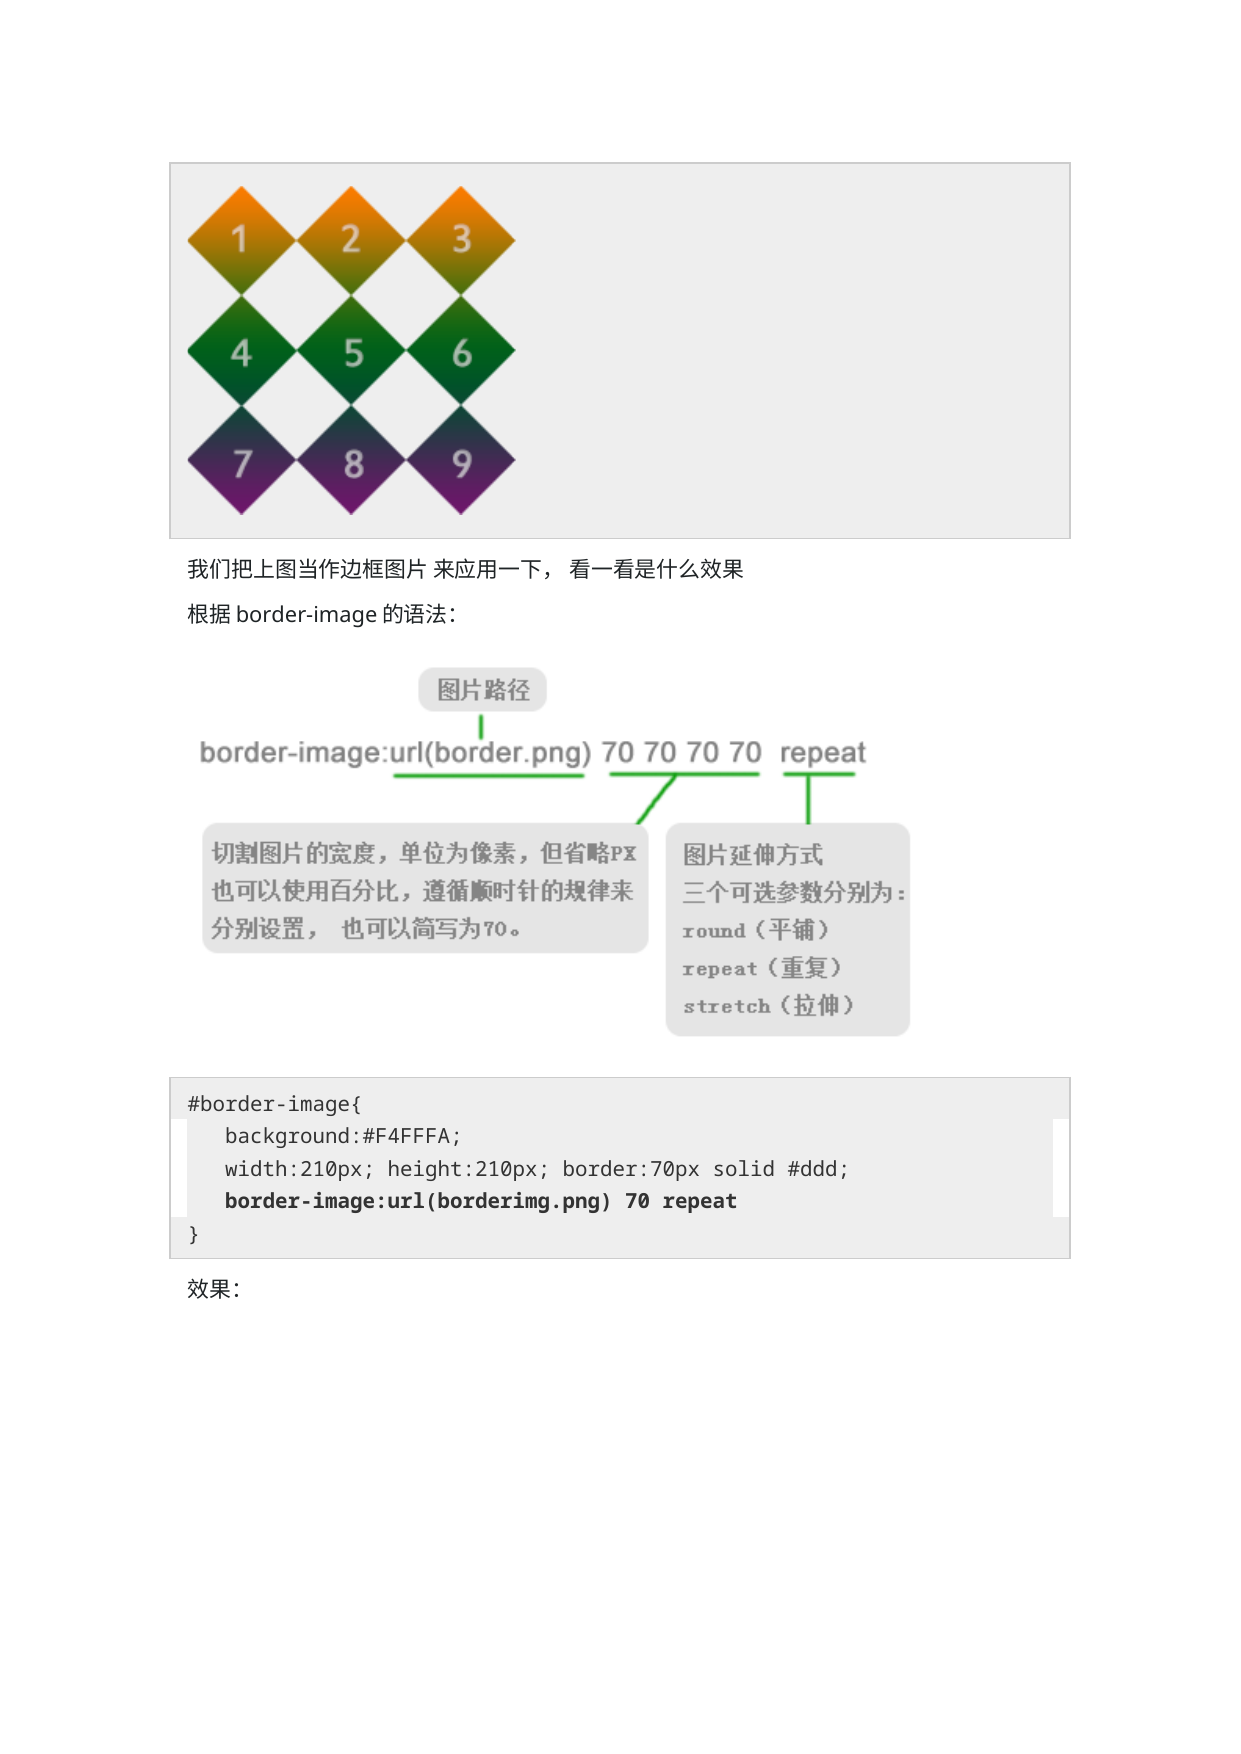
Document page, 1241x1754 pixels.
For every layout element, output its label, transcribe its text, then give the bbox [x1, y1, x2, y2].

text border-image:url(borderimg.png) 70 repeat [187, 1184, 1053, 1207]
text background:#F4FFFA; [187, 1119, 1053, 1152]
text 效果： [187, 1272, 1053, 1304]
text } [171, 1207, 1069, 1258]
picture [187, 650, 926, 1057]
text 我们把上图当作边框图片 来应用一下， 看一看是什么效果 [187, 552, 1053, 584]
text width:210px; height:210px; border:70px solid #ddd; [187, 1152, 1053, 1184]
picture [187, 186, 516, 515]
text #border-image{ [171, 1078, 1069, 1119]
text 根据border-image的语法： [187, 597, 1053, 629]
